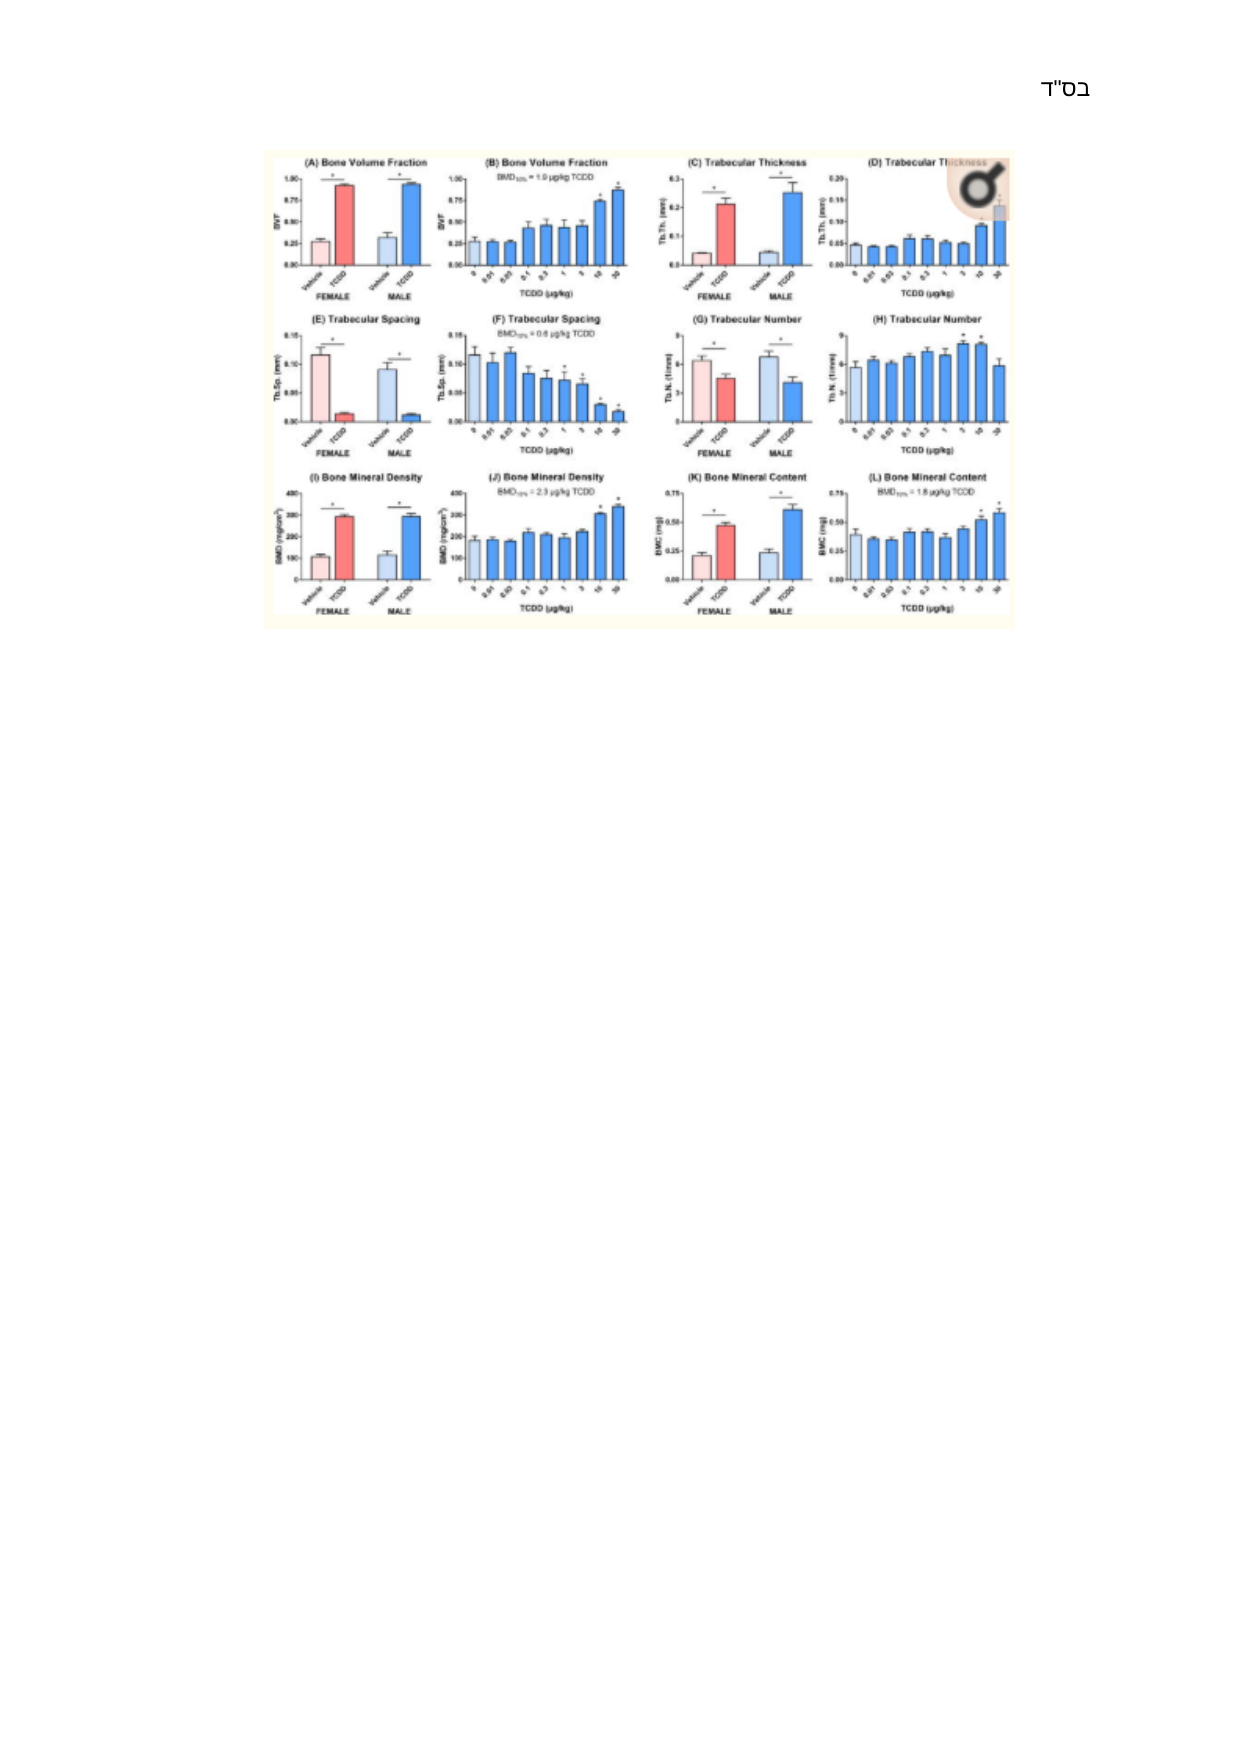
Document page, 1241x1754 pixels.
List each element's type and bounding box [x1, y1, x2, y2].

picture [263, 150, 1015, 629]
